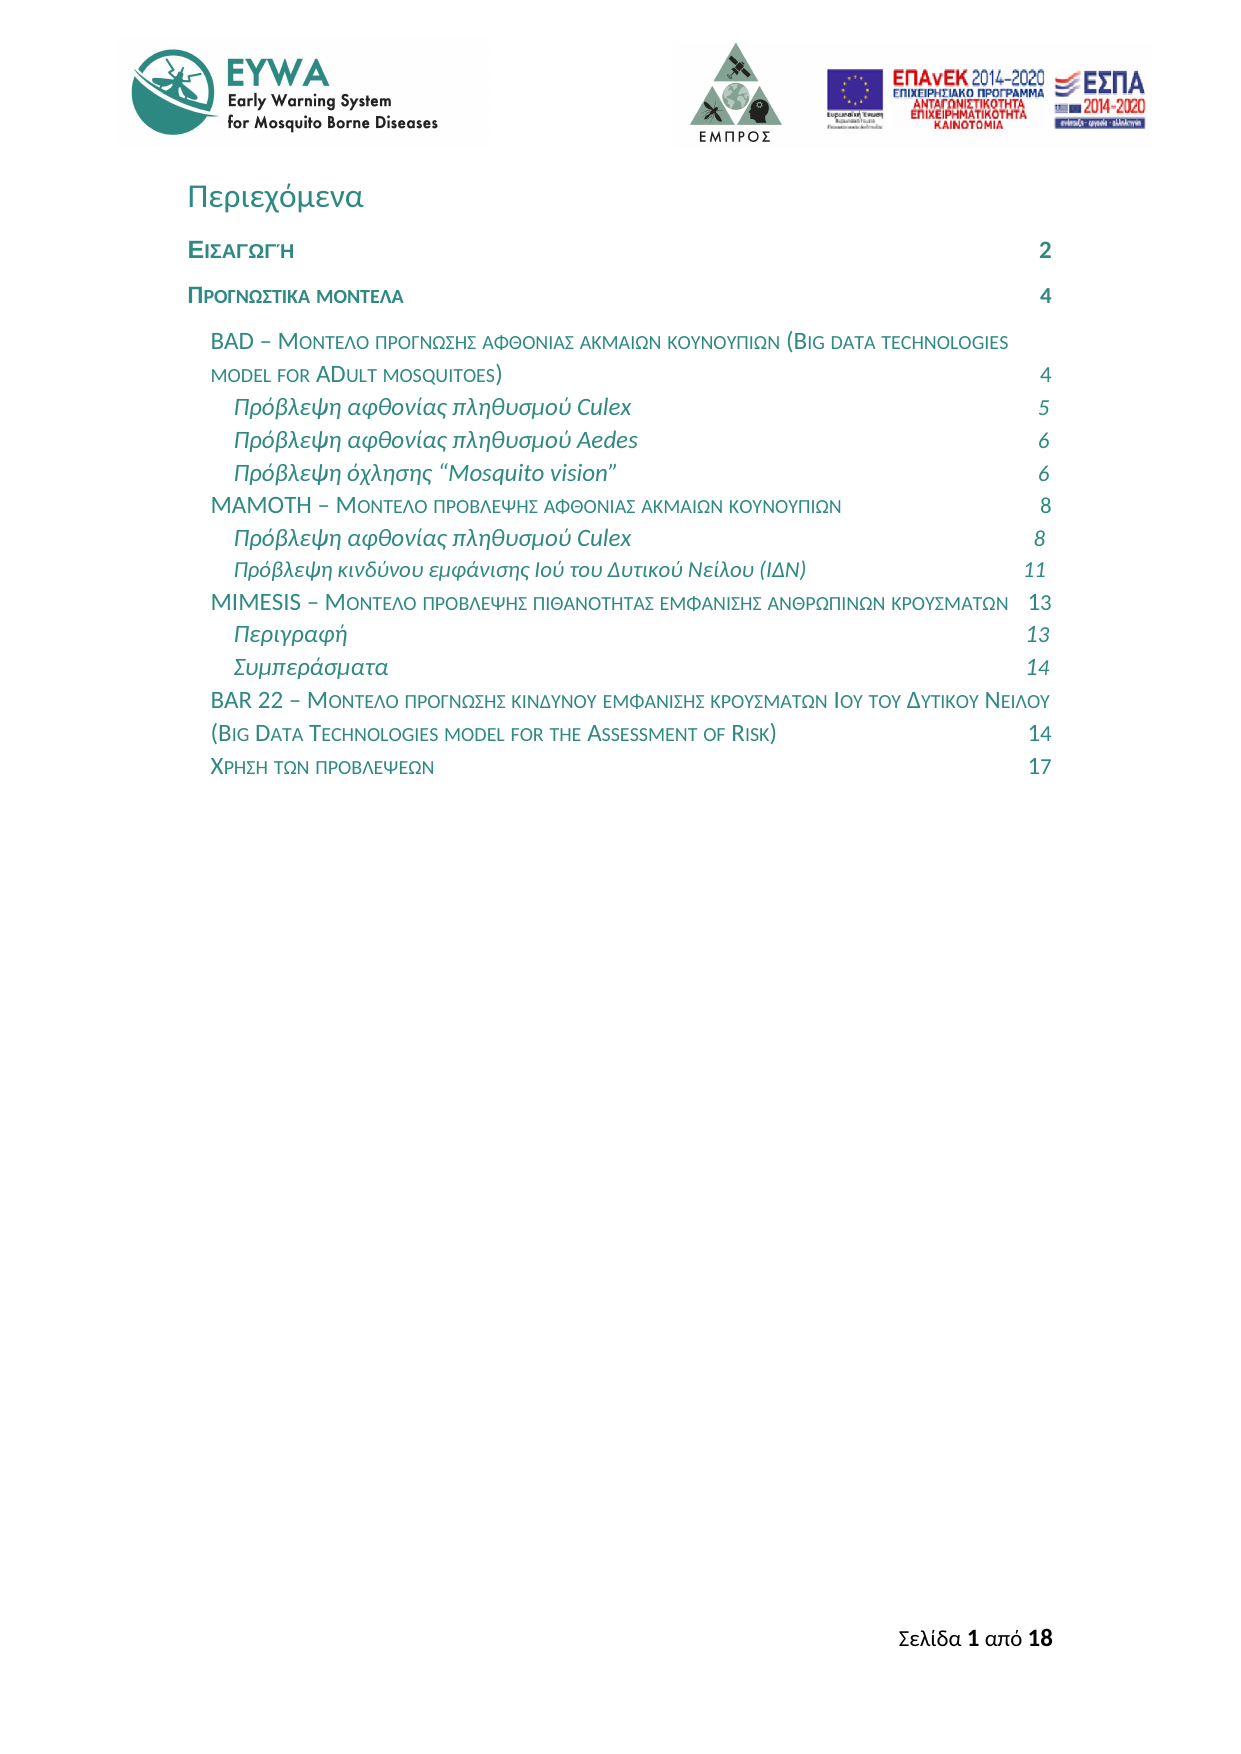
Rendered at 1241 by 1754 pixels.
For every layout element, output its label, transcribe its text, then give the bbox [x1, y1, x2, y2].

text Περιεχόμενα [187, 175, 1053, 216]
picture [672, 42, 1153, 149]
picture [117, 36, 492, 148]
